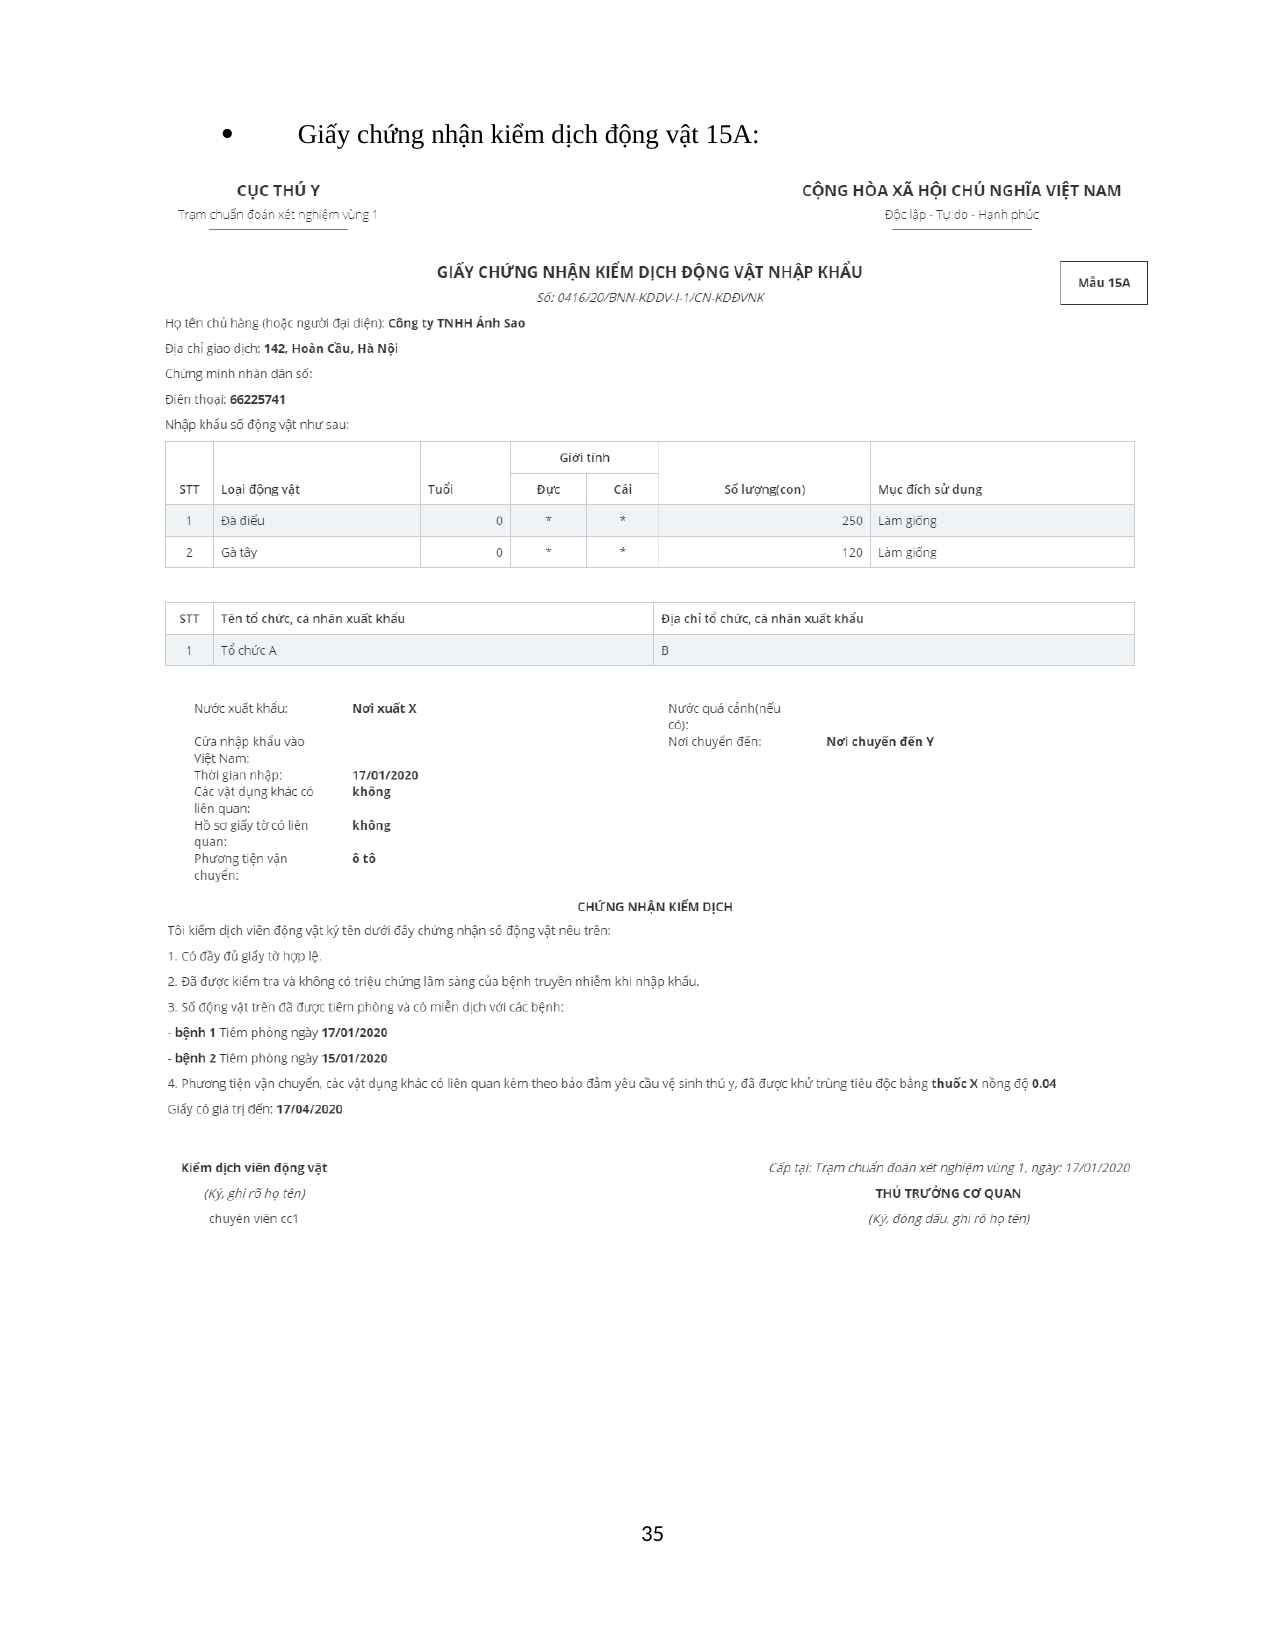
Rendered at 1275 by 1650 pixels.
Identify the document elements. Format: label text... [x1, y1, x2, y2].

picture [147, 181, 1157, 670]
list Giấy chứng nhận kiểm dịch động vật 15A: [148, 118, 1157, 149]
picture [147, 700, 1157, 1229]
